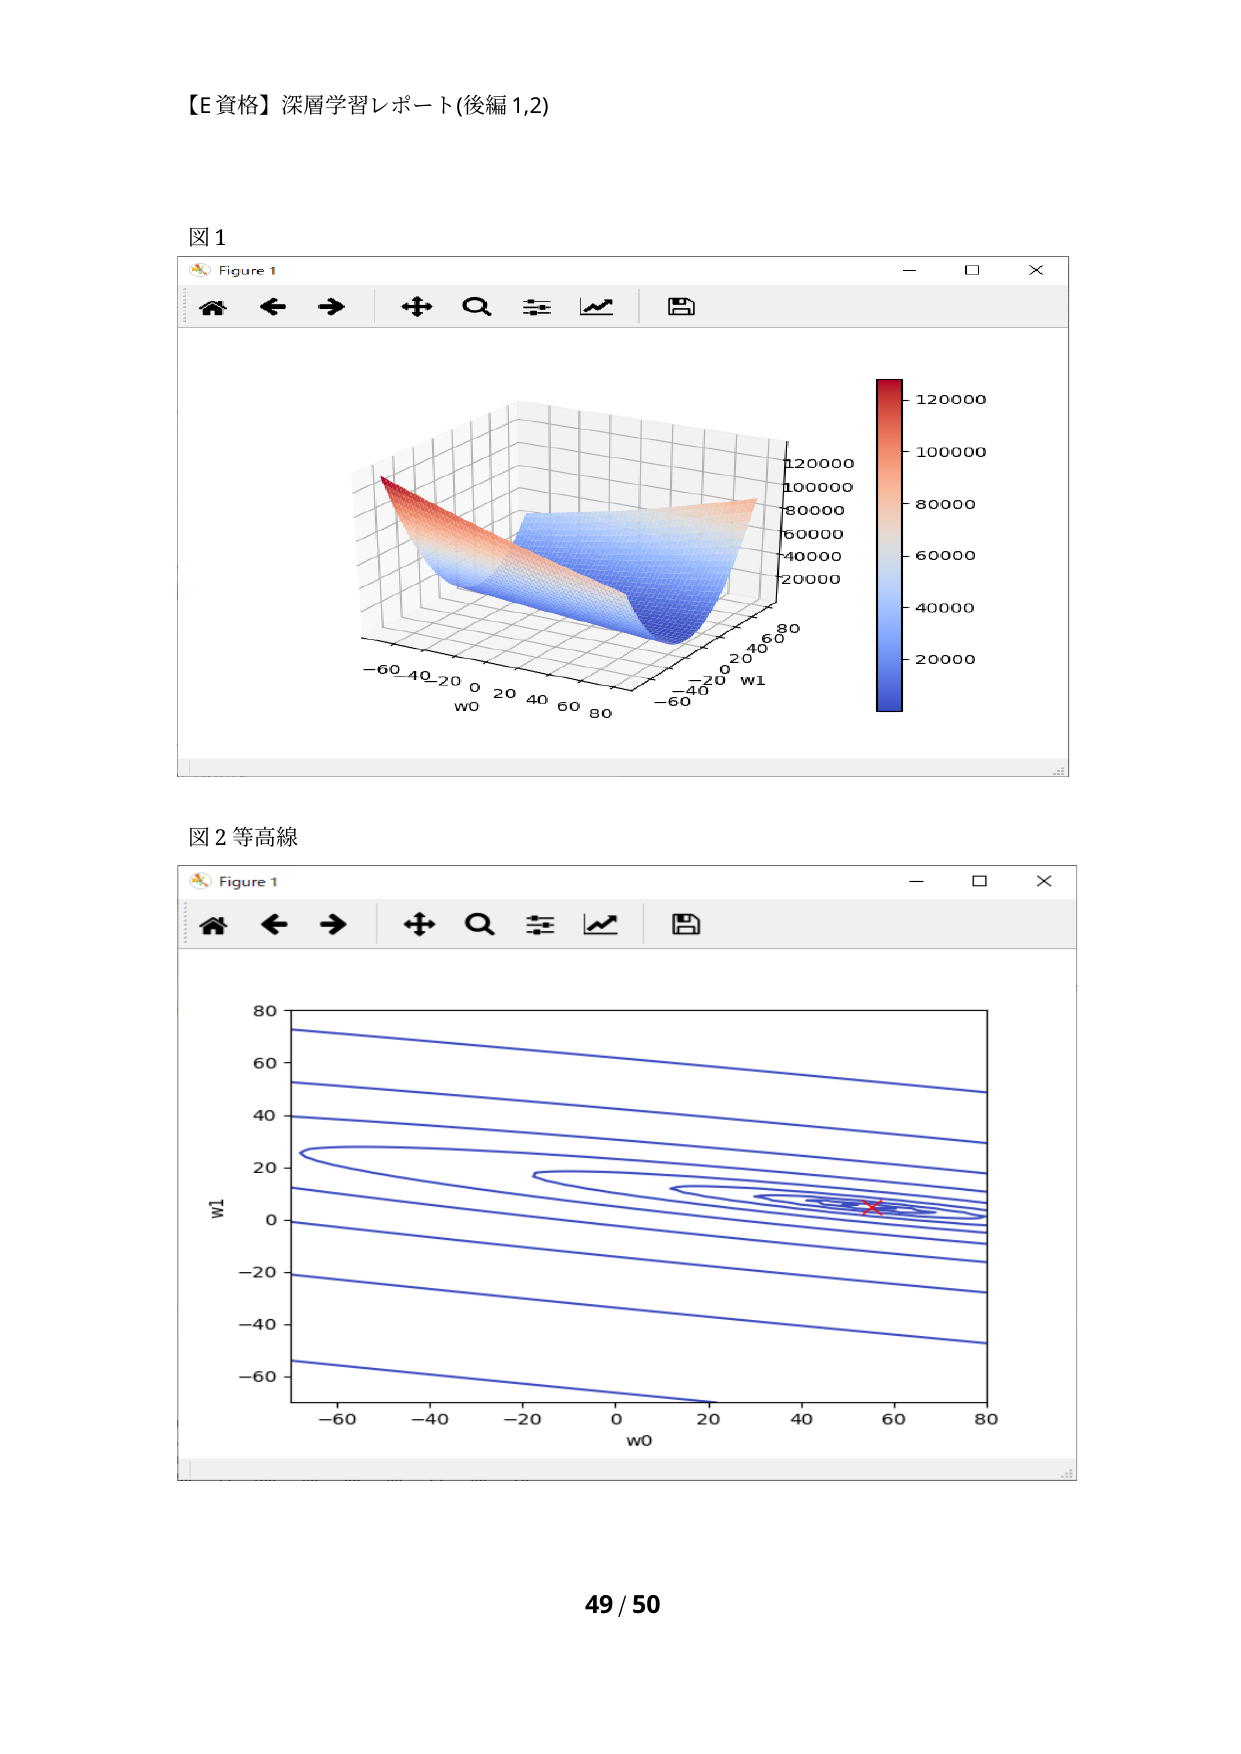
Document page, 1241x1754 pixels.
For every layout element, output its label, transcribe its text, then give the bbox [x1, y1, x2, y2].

text 図2 等高線 [177, 817, 1063, 854]
picture [177, 865, 1078, 1481]
picture [177, 256, 1070, 777]
text 図1 [177, 217, 1063, 256]
